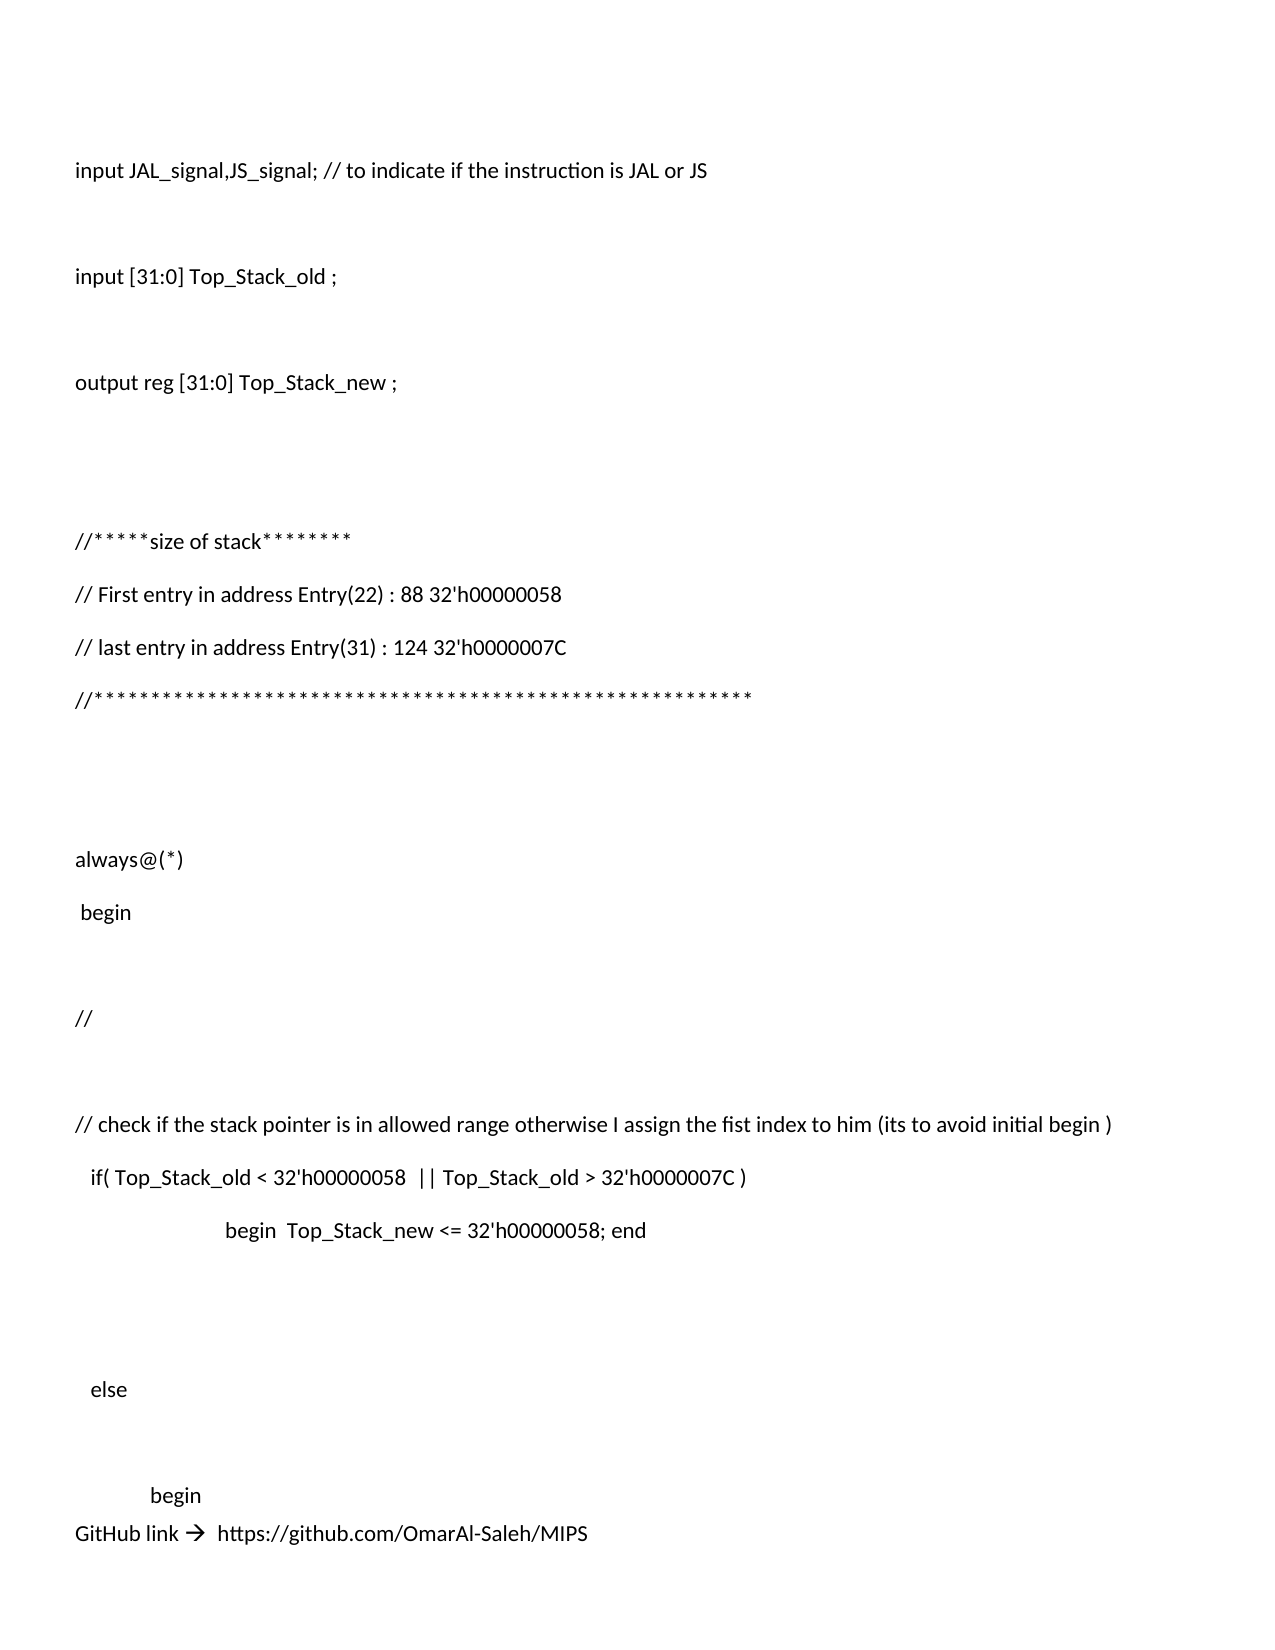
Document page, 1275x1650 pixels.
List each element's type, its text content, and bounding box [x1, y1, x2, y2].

text begin [75, 1482, 1200, 1509]
text // First entry in address Entry(22) : 88 32'h00000058 [75, 580, 1200, 608]
text begin [75, 898, 1200, 926]
text else [75, 1376, 1200, 1403]
text //********************************************************** [75, 686, 1200, 714]
text // last entry in address Entry(31) : 124 32'h0000007C [75, 633, 1200, 661]
text begin Top_Stack_new <= 32'h00000058; end [75, 1216, 1200, 1244]
text // [75, 1004, 1200, 1032]
text // check if the stack pointer is in allowed range otherwise I assign the fist index to him (its to avoid initial begin ) [75, 1110, 1200, 1138]
text //*****size of stack******** [75, 527, 1200, 555]
text if( Top_Stack_old < 32'h00000058 || Top_Stack_old > 32'h0000007C ) [75, 1163, 1200, 1191]
text input [31:0] Top_Stack_old ; [75, 262, 1200, 290]
text always@(*) [75, 845, 1200, 873]
text input JAL_signal,JS_signal; // to indicate if the instruction is JAL or JS [75, 156, 1200, 184]
text output reg [31:0] Top_Stack_new ; [75, 368, 1200, 396]
